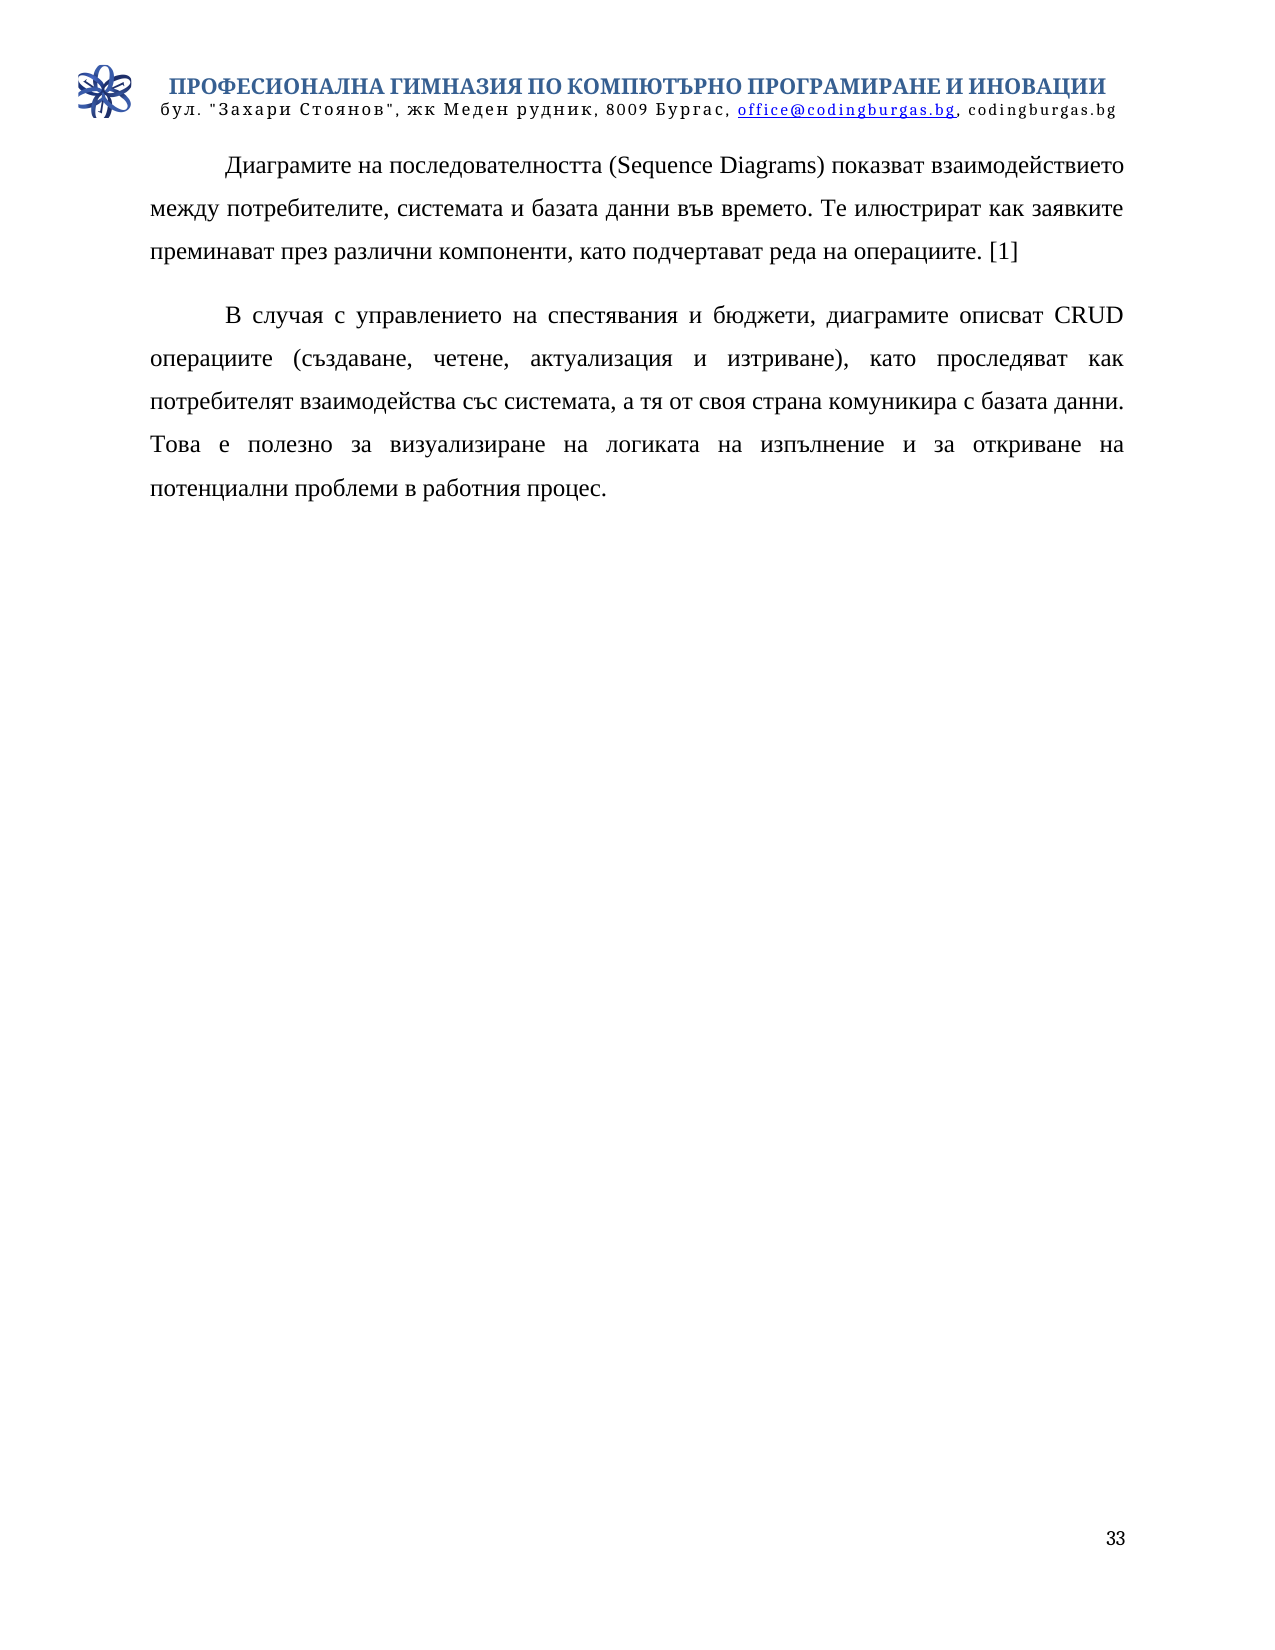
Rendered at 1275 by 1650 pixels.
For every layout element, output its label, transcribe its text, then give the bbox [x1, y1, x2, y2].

text В случая с управлението на спестявания и бюджети, диаграмите описват CRUD операциите (създаване, четене, актуализация и изтриване), като проследяват как потребителят взаимодейства със системата, а тя от своя страна комуникира с базата данни. Това е полезно за визуализиране на логиката на изпълнение и за откриване на потенциални проблеми в работния процес. [150, 300, 1125, 501]
text Диаграмите на последователността (Sequence Diagrams) показват взаимодействието между потребителите, системата и базата данни във времето. Те илюстрират как заявките преминават през различни компоненти, като подчертават реда на операциите. [150, 150, 1125, 265]
picture [78, 64, 132, 118]
